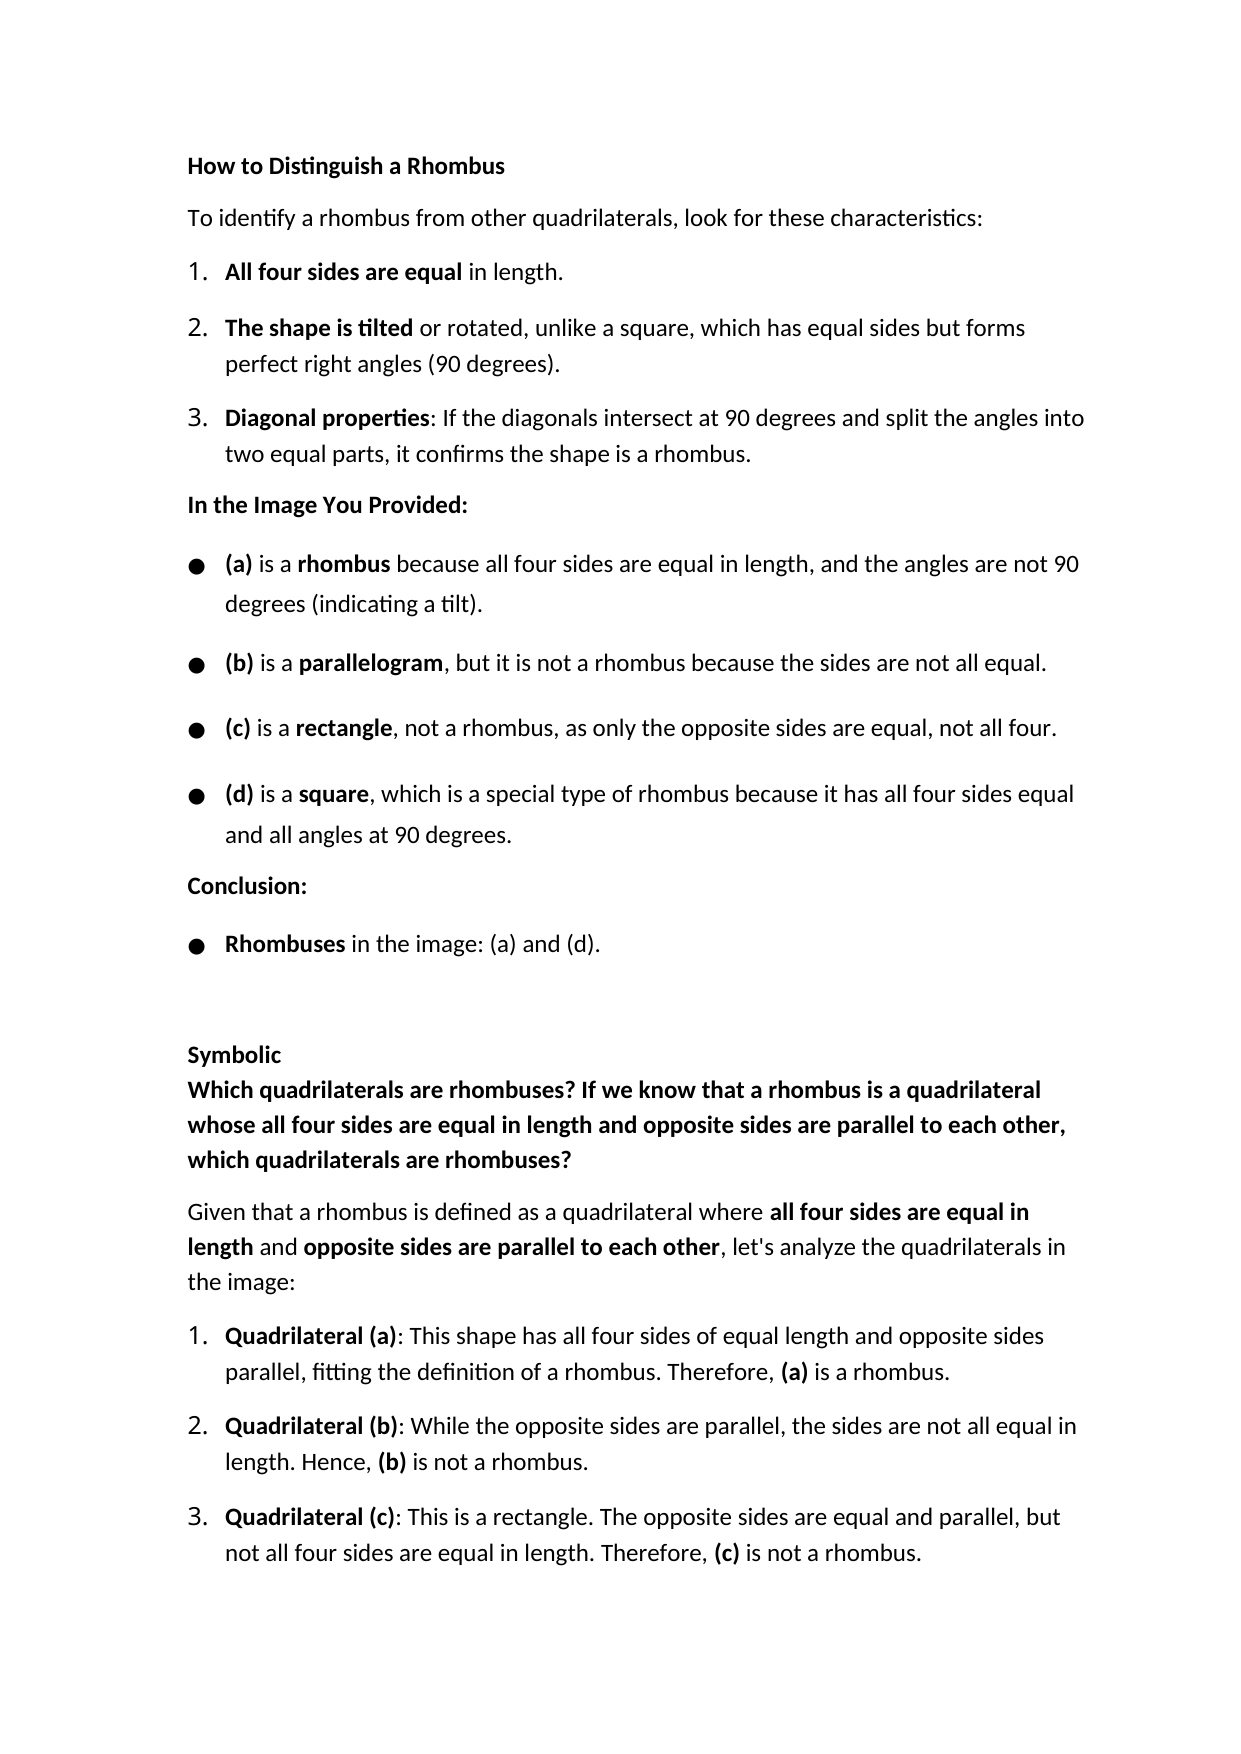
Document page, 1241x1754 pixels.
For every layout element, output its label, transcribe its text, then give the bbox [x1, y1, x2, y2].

list Quadrilateral (b): While the opposite sides are parallel, the sides are not all equal in length. Hence, (b) is not a rhombus. [187, 1408, 1090, 1477]
text Symbolic Which quadrilaterals are rhombuses? If we know that a rhombus is a quadrilateral whose all four sides are equal in length and opposite sides are parallel to each other, which quadrilaterals are rhombuses? [187, 1039, 1090, 1175]
list Rhombuses in the image: (a) and (d). [187, 922, 1090, 965]
text Conclusion: [187, 870, 1090, 901]
list (b) is a parallelogram, but it is not a rhombus because the sides are not all equal. [187, 640, 1090, 683]
text Given that a rhombus is defined as a quadrilateral where all four sides are equal in length and opposite sides are parallel to each other, let's analyze the quadrilaterals in the image: [187, 1196, 1090, 1297]
list Diagonal properties: If the diagonals intersect at 90 degrees and split the angles into two equal parts, it confirms the shape is a rhombus. [187, 399, 1090, 468]
list Quadrilateral (c): This is a rectangle. The opposite sides are equal and parallel, but not all four sides are equal in length. Therefore, (c) is not a rhombus. [187, 1498, 1090, 1567]
text How to Distinguish a Rhombus [187, 150, 1090, 181]
list The shape is tilted or rotated, unlike a square, which has equal sides but forms perfect right angles (90 degrees). [187, 309, 1090, 378]
list Quadrilateral (a): This shape has all four sides of equal length and opposite sides parallel, fitting the definition of a rhombus. Therefore, (a) is a rhombus. [187, 1318, 1090, 1387]
list (a) is a rhombus because all four sides are equal in length, and the angles are not 90 degrees (indicating a tilt). [187, 541, 1090, 619]
list (d) is a square, which is a special type of rhombus because it has all four sides equal and all angles at 90 degrees. [187, 772, 1090, 849]
list (c) is a rectangle, not a rhombus, as only the opposite sides are equal, not all four. [187, 706, 1090, 748]
text In the Image You Provided: [187, 489, 1090, 520]
text To identify a rhombus from other quadrilaterals, look for these characteristics: [187, 202, 1090, 232]
list All four sides are equal in length. [187, 253, 1090, 287]
